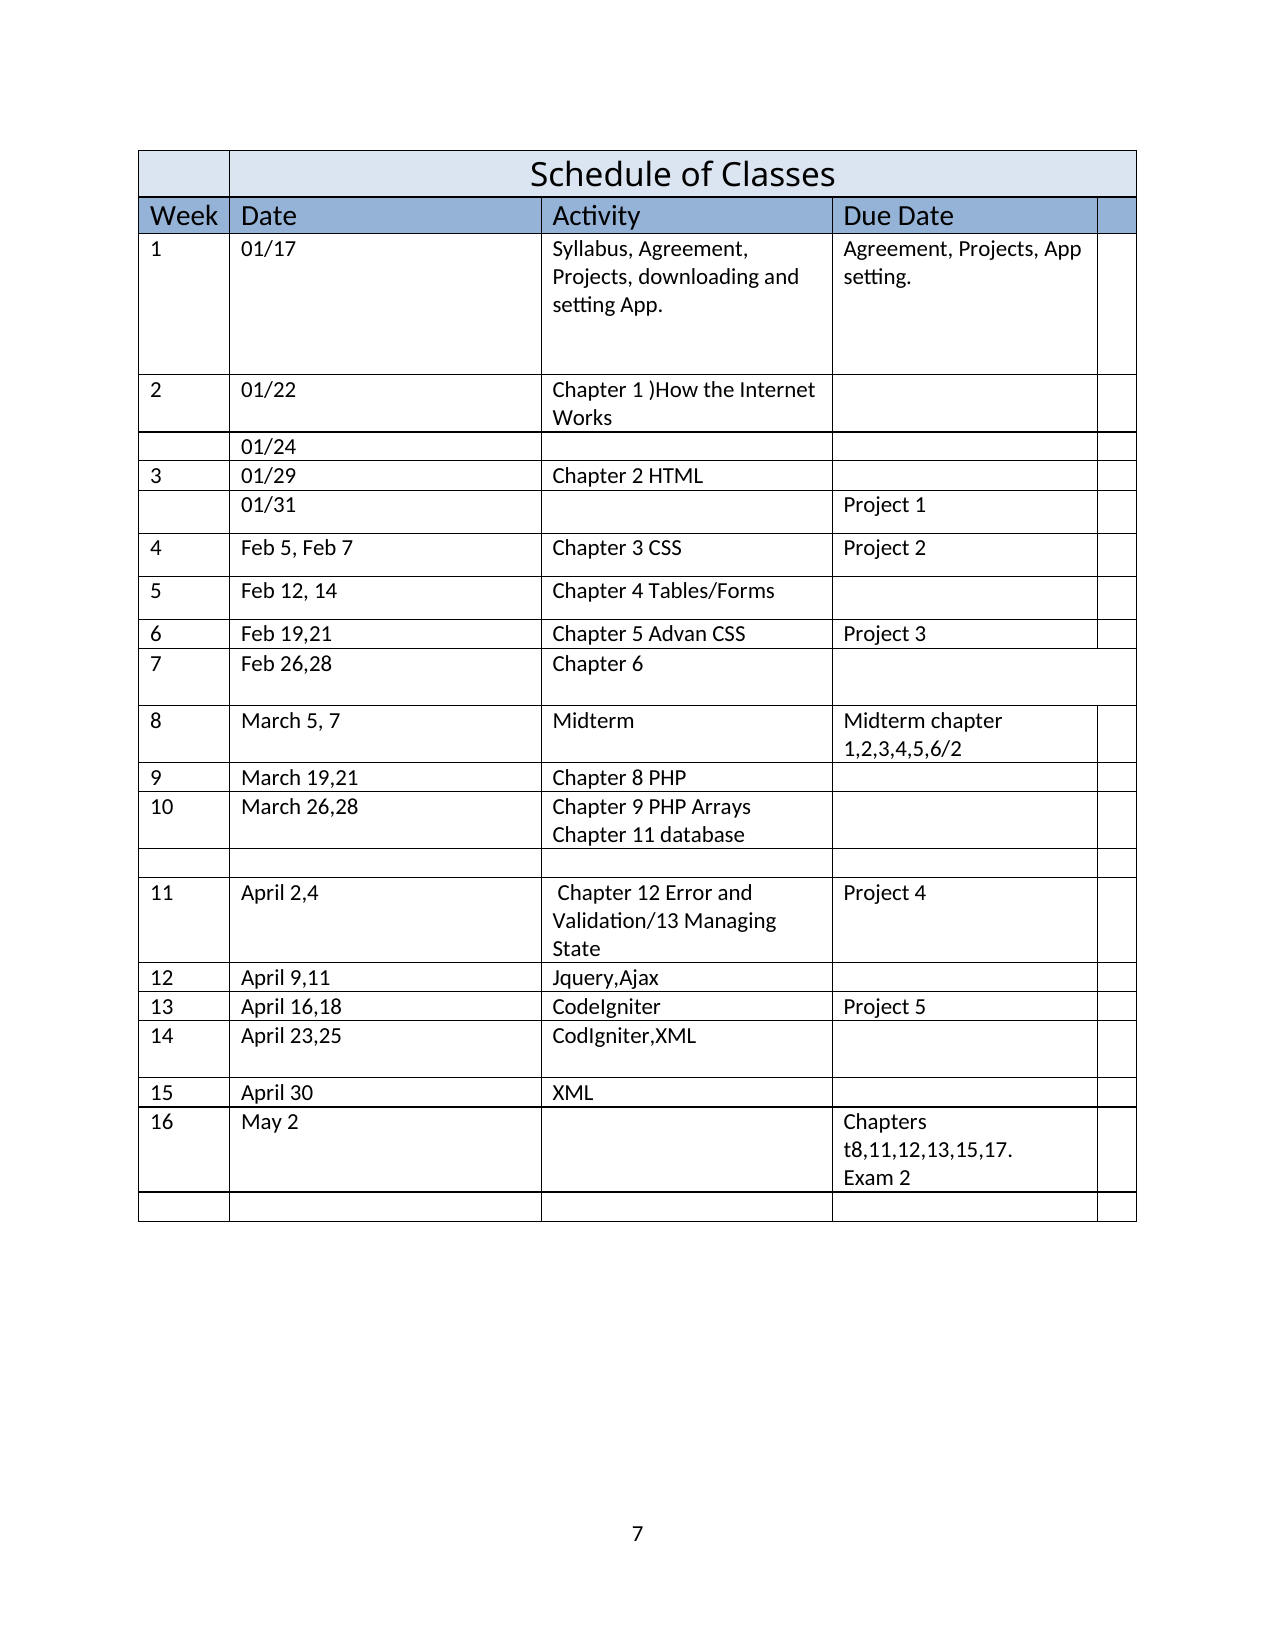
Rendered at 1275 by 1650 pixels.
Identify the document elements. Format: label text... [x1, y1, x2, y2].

table_cell Midterm [542, 706, 832, 762]
table_cell Agreement, Projects, App setting. [833, 234, 1097, 374]
table_cell [230, 849, 541, 877]
table_cell [1098, 706, 1136, 762]
table_cell [1098, 849, 1136, 877]
table_cell [139, 1193, 229, 1221]
table_cell [139, 849, 229, 877]
table_cell Chapter 12 Error and Validation/13 Managing State [542, 878, 832, 962]
table_cell Syllabus, Agreement, Projects, downloading and setting App. [542, 234, 832, 374]
table_cell [833, 649, 1136, 705]
table_cell Jquery,Ajax [542, 963, 832, 991]
table_cell Chapters t8,11,12,13,15,17. Exam 2 [833, 1108, 1097, 1191]
table_cell [1098, 1021, 1136, 1077]
table_cell April 9,11 [230, 963, 541, 991]
table_cell Project 4 [833, 878, 1097, 962]
table_cell [1098, 1078, 1136, 1106]
table_cell Project 1 [833, 491, 1097, 532]
table_cell Chapter 2 HTML [542, 461, 832, 489]
table_cell [1098, 878, 1136, 962]
table_cell 01/22 [230, 375, 541, 431]
table_cell [1098, 577, 1136, 618]
table_cell 01/24 [230, 433, 541, 460]
table_cell March 26,28 [230, 792, 541, 848]
table_cell CodIgniter,XML [542, 1021, 832, 1077]
table_cell [542, 1108, 832, 1191]
table_cell Activity [542, 198, 832, 233]
table_cell 3 [139, 461, 229, 489]
table_cell [833, 433, 1097, 460]
table_cell 8 [139, 706, 229, 762]
table_cell [833, 1193, 1097, 1221]
table_cell 01/31 [230, 491, 541, 532]
table_cell April 23,25 [230, 1021, 541, 1077]
table_cell Date [230, 198, 541, 233]
table_cell [139, 491, 229, 532]
table_cell [1098, 792, 1136, 848]
table_cell [1098, 963, 1136, 991]
table_cell 11 [139, 878, 229, 962]
table_cell [833, 577, 1097, 618]
table_cell [1098, 1193, 1136, 1221]
table_cell [833, 1078, 1097, 1106]
table_cell [1098, 491, 1136, 532]
table_cell [1098, 375, 1136, 431]
table_cell [833, 1021, 1097, 1077]
table_cell 15 [139, 1078, 229, 1106]
table_cell CodeIgniter [542, 992, 832, 1020]
table_cell Due Date [833, 198, 1097, 233]
table_cell [1098, 1108, 1136, 1191]
table_cell 7 [139, 649, 229, 705]
table_cell Chapter 4 Tables/Forms [542, 577, 832, 618]
table_cell Project 3 [833, 620, 1097, 648]
table_cell Chapter 1 )How the Internet Works [542, 375, 832, 431]
table_cell Feb 19,21 [230, 620, 541, 648]
table_cell [542, 491, 832, 532]
table_cell [139, 433, 229, 460]
table_header Schedule of Classes [230, 151, 1136, 196]
table_cell [1098, 198, 1136, 233]
table_cell Project 2 [833, 534, 1097, 576]
table_cell [833, 849, 1097, 877]
table_cell March 5, 7 [230, 706, 541, 762]
table_cell [1098, 234, 1136, 374]
table_cell 14 [139, 1021, 229, 1077]
table_cell Chapter 5 Advan CSS [542, 620, 832, 648]
table_cell Chapter 8 PHP [542, 763, 832, 791]
table_cell 2 [139, 375, 229, 431]
table_cell Chapter 6 [542, 649, 832, 705]
table_cell [1098, 763, 1136, 791]
table_cell Chapter 9 PHP Arrays Chapter 11 database [542, 792, 832, 848]
table_cell April 16,18 [230, 992, 541, 1020]
table_cell 12 [139, 963, 229, 991]
table_cell Chapter 3 CSS [542, 534, 832, 576]
table_cell Project 5 [833, 992, 1097, 1020]
table_cell 01/29 [230, 461, 541, 489]
table_cell [542, 1193, 832, 1221]
table_cell 5 [139, 577, 229, 618]
table_cell Week [139, 198, 229, 233]
table_cell [833, 763, 1097, 791]
table_cell 4 [139, 534, 229, 576]
table_header [139, 151, 229, 196]
table_cell April 30 [230, 1078, 541, 1106]
table_cell 01/17 [230, 234, 541, 374]
table_cell [1098, 992, 1136, 1020]
table_cell 9 [139, 763, 229, 791]
table_cell [1098, 433, 1136, 460]
table_cell 13 [139, 992, 229, 1020]
table_cell [230, 1193, 541, 1221]
table_cell [1098, 534, 1136, 576]
table_cell May 2 [230, 1108, 541, 1191]
table_cell Midterm chapter 1,2,3,4,5,6/2 [833, 706, 1097, 762]
table_cell [833, 375, 1097, 431]
table_cell 16 [139, 1108, 229, 1191]
table_cell Feb 12, 14 [230, 577, 541, 618]
table_cell [542, 433, 832, 460]
table_cell April 2,4 [230, 878, 541, 962]
table_cell XML [542, 1078, 832, 1106]
table_cell [1098, 461, 1136, 489]
table_cell [1098, 620, 1136, 648]
table_cell 6 [139, 620, 229, 648]
table_cell 10 [139, 792, 229, 848]
table_cell 1 [139, 234, 229, 374]
table_cell Feb 26,28 [230, 649, 541, 705]
table_cell March 19,21 [230, 763, 541, 791]
table_cell Feb 5, Feb 7 [230, 534, 541, 576]
table_cell [833, 963, 1097, 991]
table_cell [542, 849, 832, 877]
table_cell [833, 792, 1097, 848]
table_cell [833, 461, 1097, 489]
